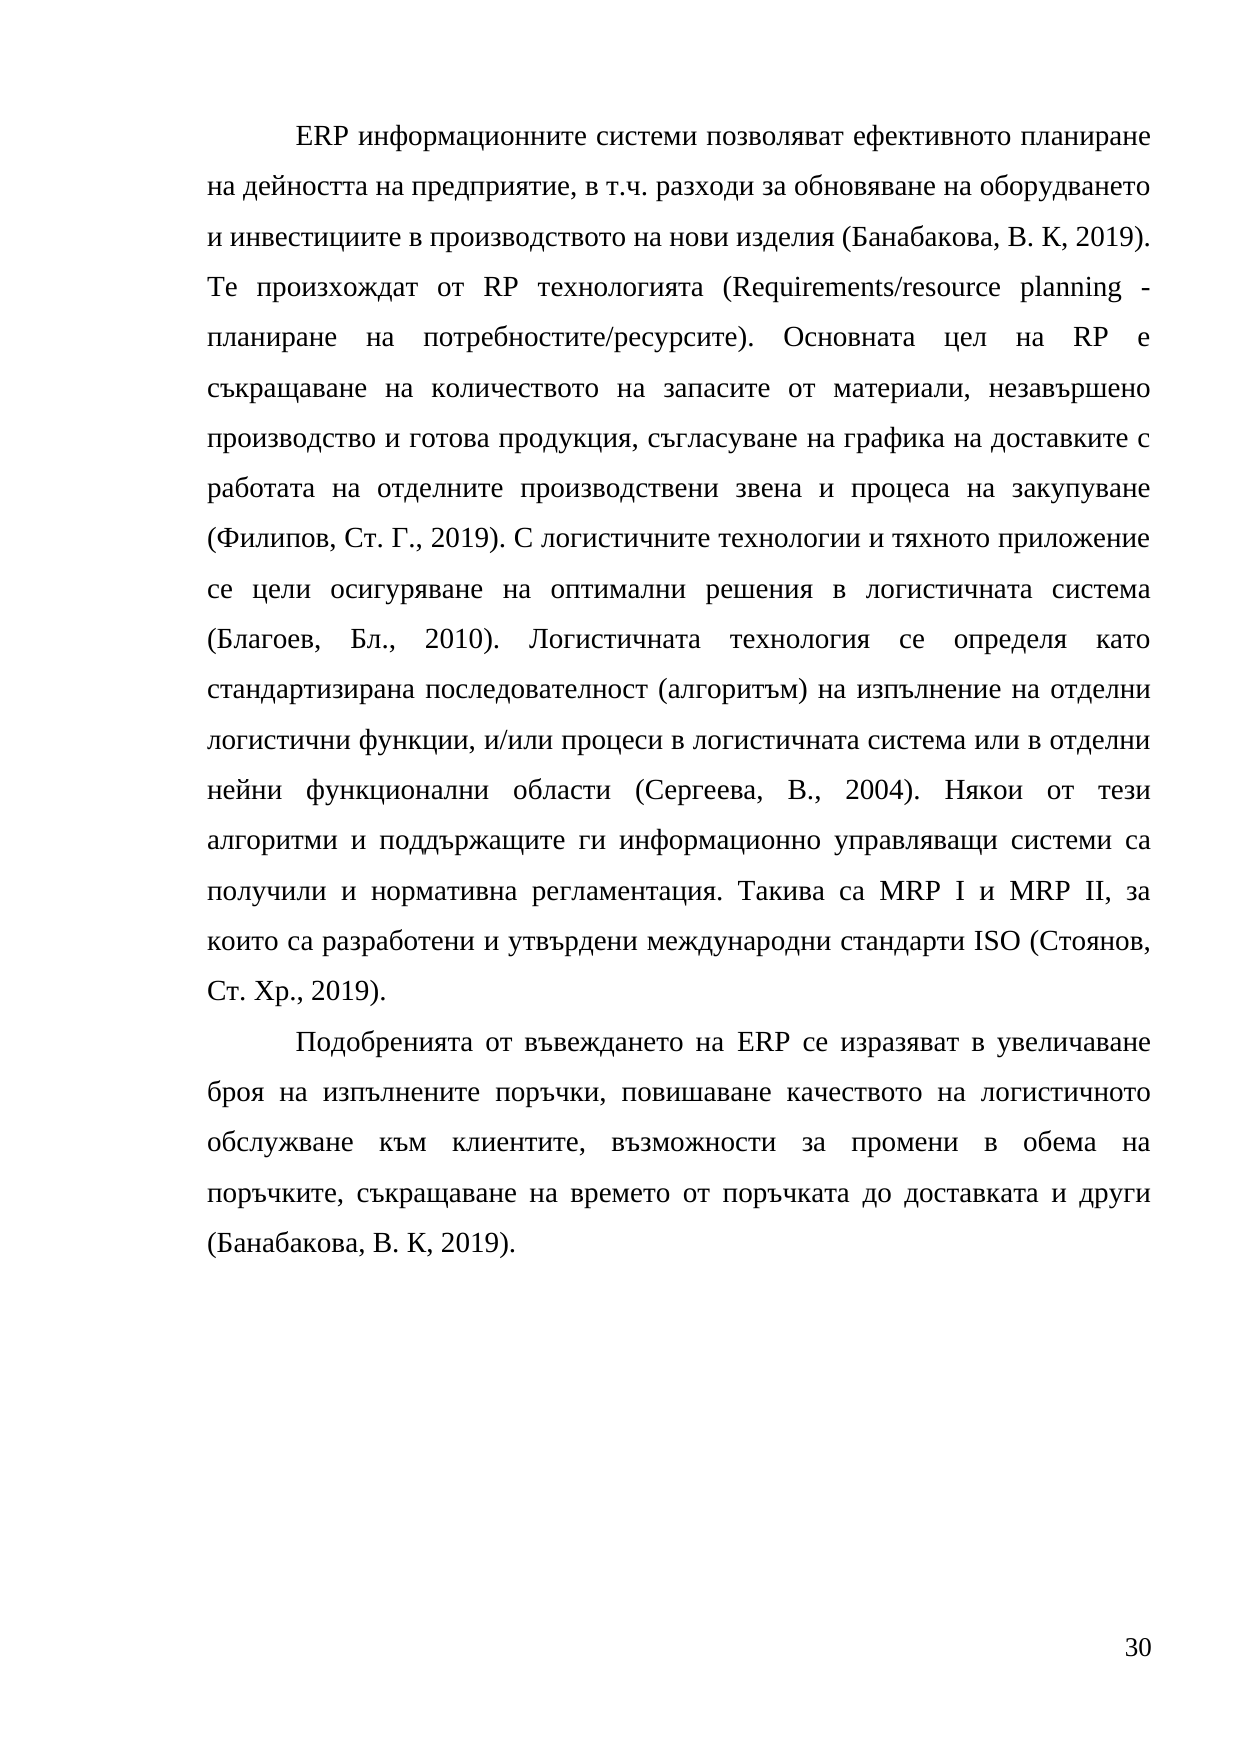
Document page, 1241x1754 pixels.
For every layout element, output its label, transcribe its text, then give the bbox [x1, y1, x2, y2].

text Подобренията от въвеждането на ERP се изразяват в увеличаване броя на изпълнените поръчки, повишаване качеството на логистичното обслужване към клиентите, възможности за промени в обема на поръчките, съкращаване на времето от поръчката до доставката и други (Банабакова, В. К, 2019). [207, 1024, 1152, 1258]
text ERP информационните системи позволяват ефективното планиране на дейността на предприятие, в т.ч. разходи за обновяване на оборудването и инвестициите в производството на нови изделия (Банабакова, В. К, 2019). Те произхождат от RP технологията (Requirements/resource planning - планиране на потребностите/ресурсите). Основната цел на RP е съкращаване на количеството на запасите от материали, незавършено производство и готова продукция, съгласуване на графика на доставките с работата на отделните производствени звена и процеса на закупуване (Филипов, Ст. Г., 2019). С логистичните технологии и тяхното приложение се цели осигуряване на оптимални решения в логистичната система (Благоев, Бл., 2010). Логистичната технология се определя като стандартизирана последователност (алгоритъм) на изпълнение на отделни логистични функции, и/или процеси в логистичната система или в отделни нейни функционални области (Сергеева, В., 2004). Някои от тези алгоритми и поддържащите ги информационно управляващи системи са получили и нормативна регламентация. Такива са MRP I и MRP II, за които са разработени и утвърдени международни стандарти ISO (Стоянов, Ст. Хр., 2019). [207, 118, 1152, 1007]
